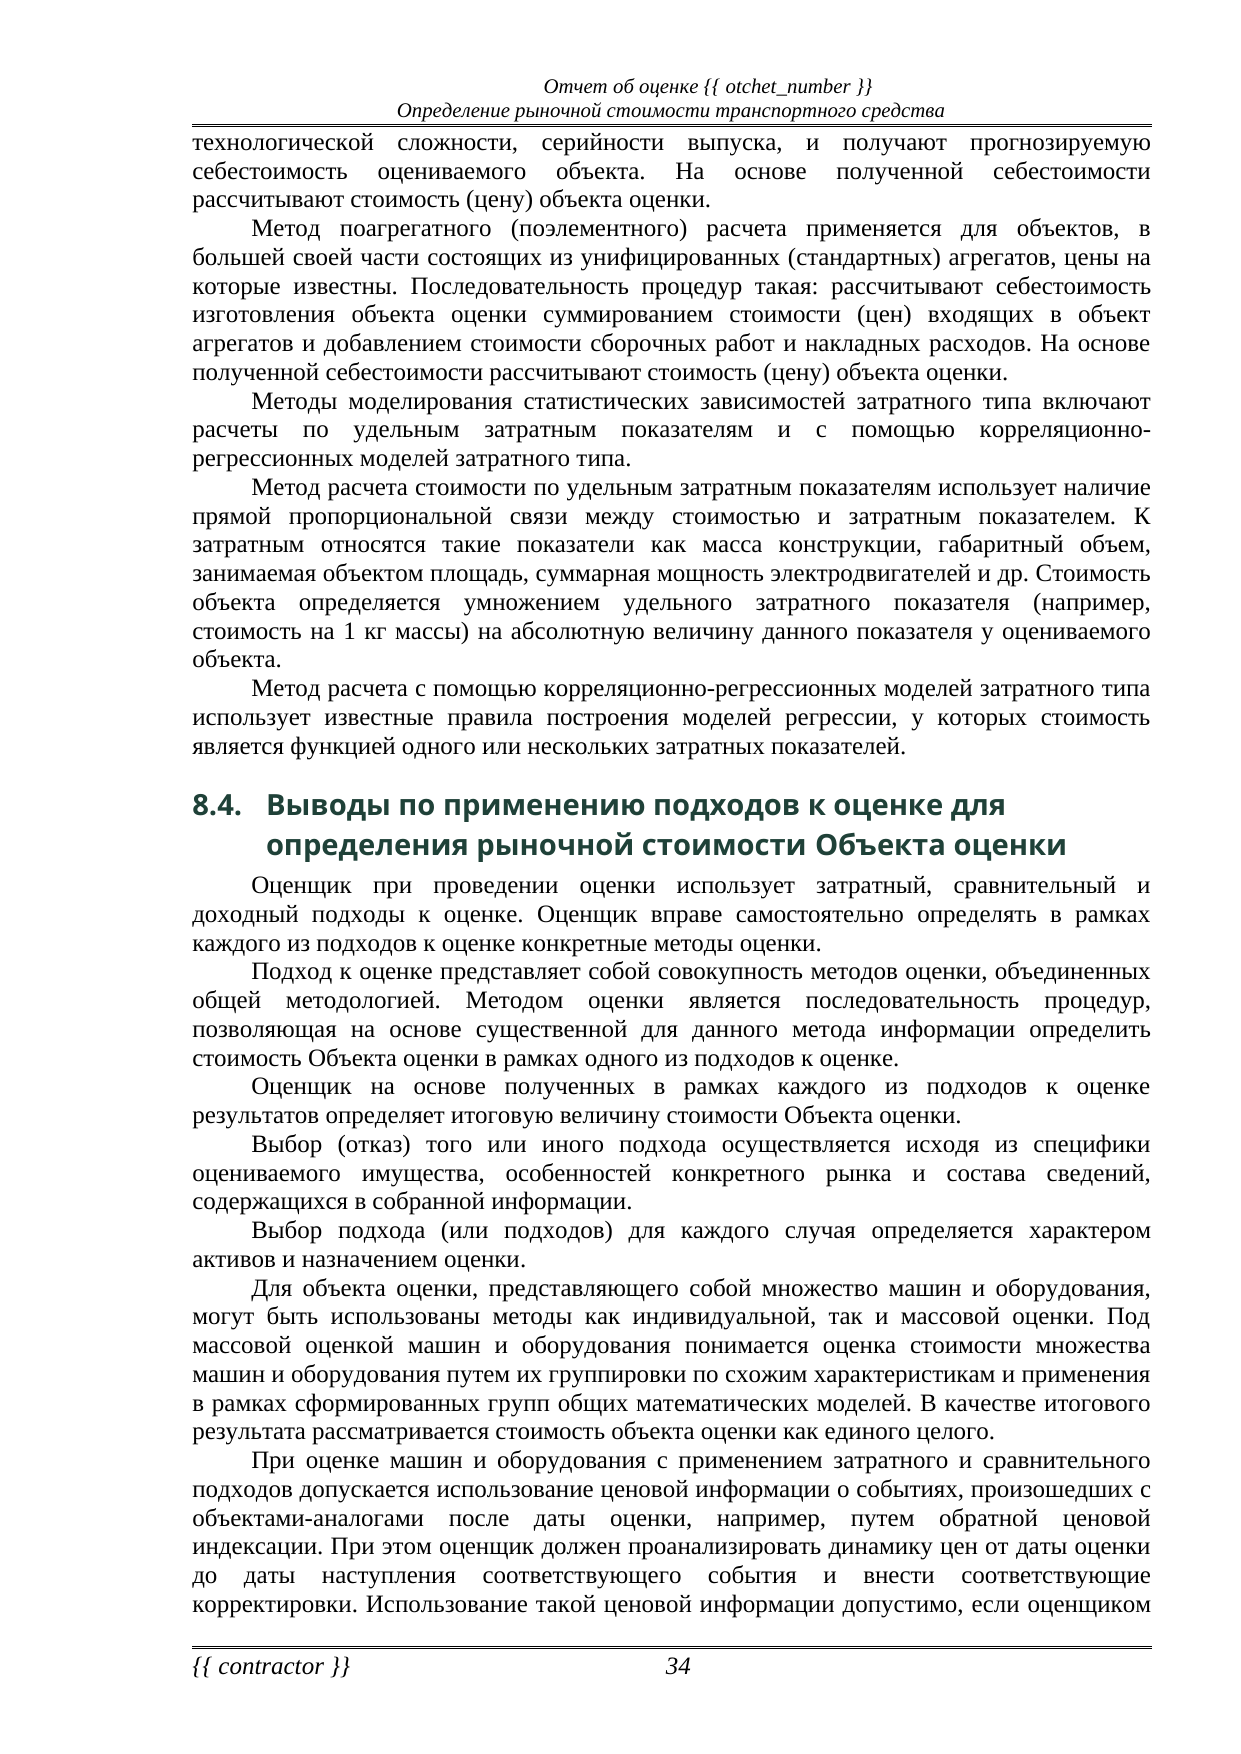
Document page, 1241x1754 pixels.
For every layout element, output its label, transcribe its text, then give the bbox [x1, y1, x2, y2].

text Для объекта оценки, представляющего собой множество машин и оборудования, могут быть использованы методы как индивидуальной, так и массовой оценки. Под массовой оценкой машин и оборудования понимается оценка стоимости множества машин и оборудования путем их группировки по схожим характеристикам и применения в рамках сформированных групп общих математических моделей. В качестве итогового результата рассматривается стоимость объекта оценки как единого целого. [192, 1273, 1152, 1445]
text Методы моделирования статистических зависимостей затратного типа включают расчеты по удельным затратным показателям и с помощью корреляционно-регрессионных моделей затратного типа. [192, 386, 1152, 472]
text Оценщик на основе полученных в рамках каждого из подходов к оценке результатов определяет итоговую величину стоимости Объекта оценки. [192, 1071, 1152, 1129]
text Метод расчета стоимости по удельным затратным показателям использует наличие прямой пропорциональной связи между стоимостью и затратным показателем. К затратным относятся такие показатели как масса конструкции, габаритный объем, занимаемая объектом площадь, суммарная мощность электродвигателей и др. Стоимость объекта определяется умножением удельного затратного показателя (например, стоимость на 1 кг массы) на абсолютную величину данного показателя у оцениваемого объекта. [192, 472, 1152, 673]
text Метод поагрегатного (поэлементного) расчета применяется для объектов, в большей своей части состоящих из унифицированных (стандартных) агрегатов, цены на которые известны. Последовательность процедур такая: рассчитывают себестоимость изготовления объекта оценки суммированием стоимости (цен) входящих в объект агрегатов и добавлением стоимости сборочных работ и накладных расходов. На основе полученной себестоимости рассчитывают стоимость (цену) объекта оценки. [192, 213, 1152, 386]
text Выводы по применению подходов к оценке для определения рыночной стоимости Объекта оценки [192, 784, 1152, 864]
text Оценщик при проведении оценки использует затратный, сравнительный и доходный подходы к оценке. Оценщик вправе самостоятельно определять в рамках каждого из подходов к оценке конкретные методы оценки. [192, 870, 1152, 956]
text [192, 127, 1152, 213]
text Подход к оценке представляет собой совокупность методов оценки, объединенных общей методологией. Методом оценки является последовательность процедур, позволяющая на основе существенной для данного метода информации определить стоимость Объекта оценки в рамках одного из подходов к оценке. [192, 956, 1152, 1071]
text Выбор (отказ) того или иного подхода осуществляется исходя из специфики оцениваемого имущества, особенностей конкретного рынка и состава сведений, содержащихся в собранной информации. [192, 1129, 1152, 1215]
text Выбор подхода (или подходов) для каждого случая определяется характером активов и назначением оценки. [192, 1215, 1152, 1273]
text Метод расчета с помощью корреляционно-регрессионных моделей затратного типа использует известные правила построения моделей регрессии, у которых стоимость является функцией одного или нескольких затратных показателей. [192, 673, 1152, 759]
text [192, 1445, 1152, 1618]
